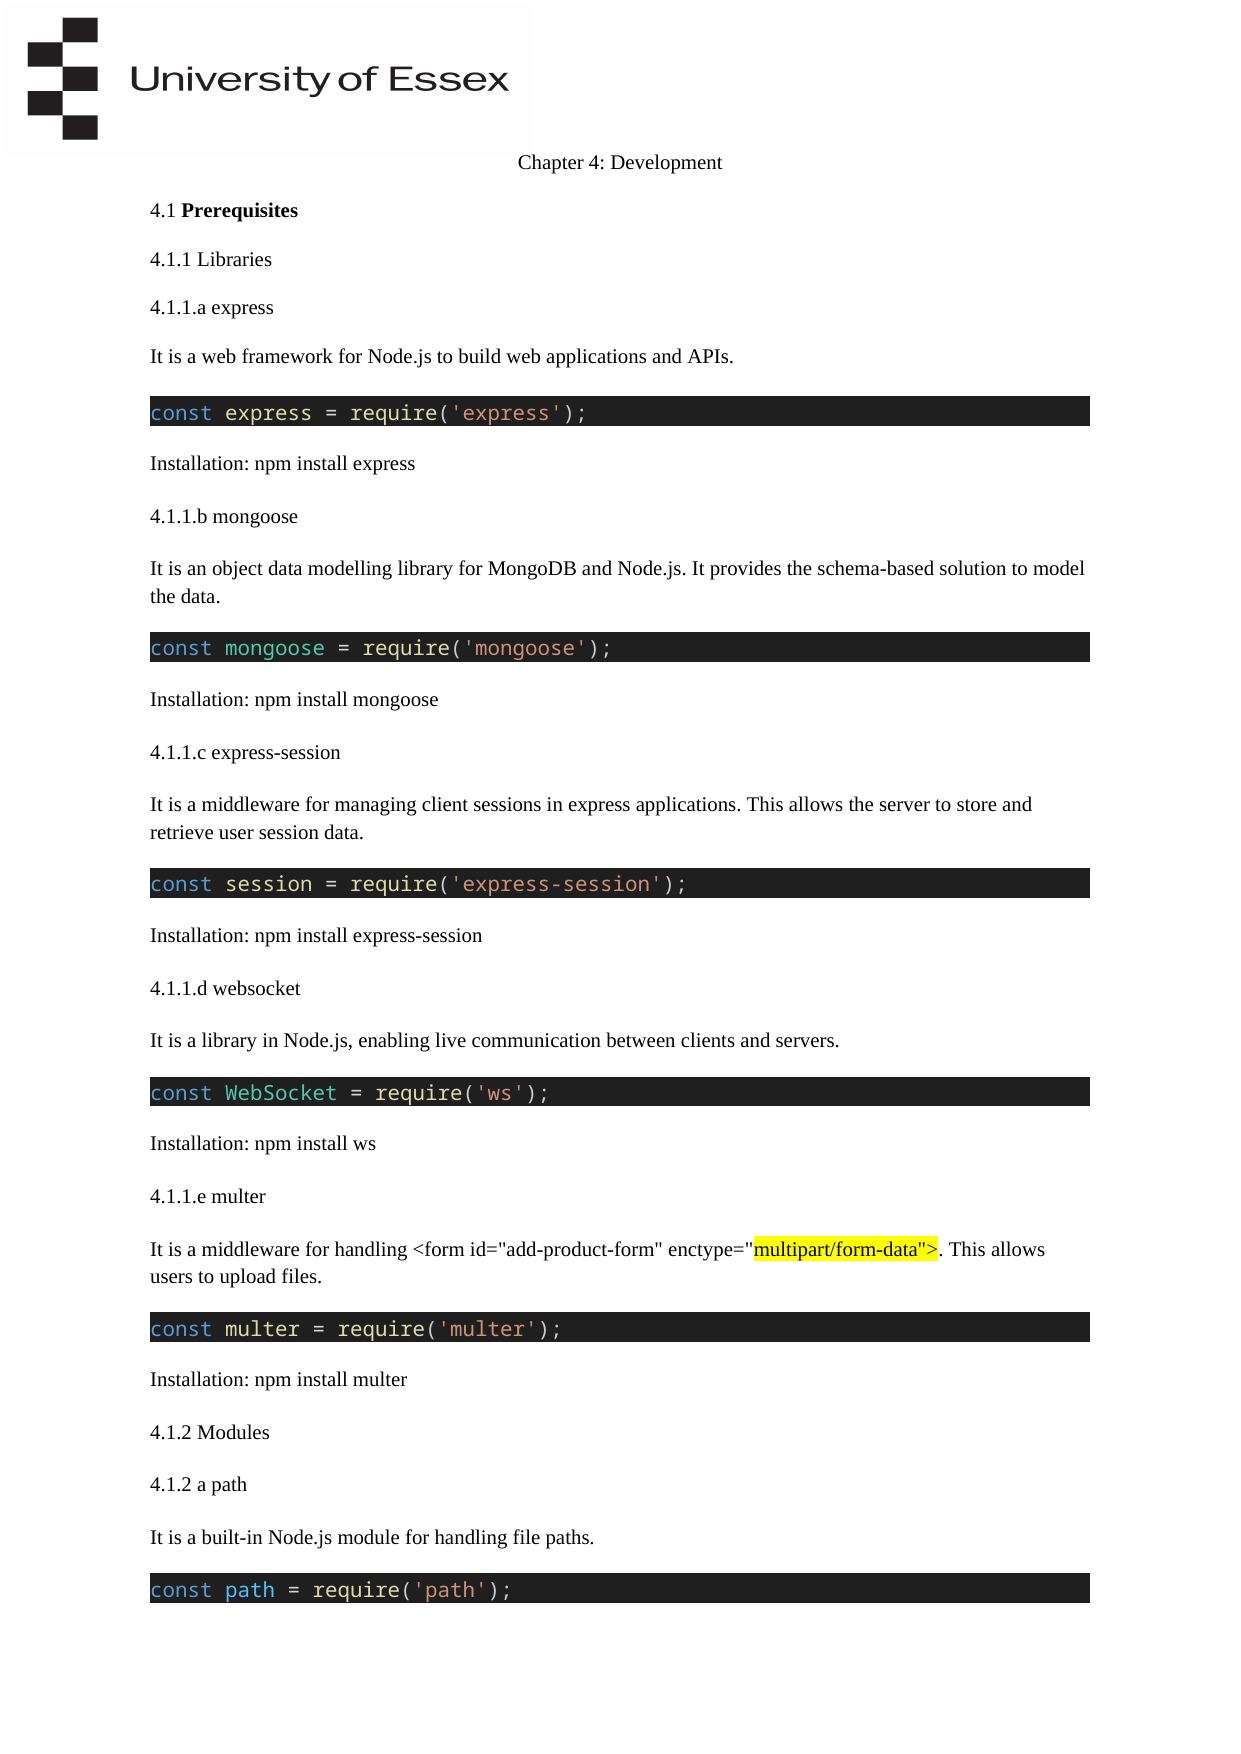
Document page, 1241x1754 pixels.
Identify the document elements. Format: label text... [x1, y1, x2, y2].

text Installation: npm install multer [150, 1367, 1090, 1391]
text 4.1.2 a path [150, 1472, 1090, 1496]
text 4.1.2 Modules [150, 1420, 1090, 1444]
text 4.1 Prerequisites [150, 198, 1090, 222]
text 4.1.1.c express-session [150, 739, 1090, 764]
text Installation: npm install express [150, 451, 1090, 475]
text const session = require('express-session'); [150, 868, 1090, 898]
text It is a middleware for managing client sessions in express applications. This allows the server to store and retrieve user session data. [150, 792, 1090, 844]
text It is a middleware for handling <form id="add-product-form" enctype="multipart/form-data">. This allows users to upload files. [150, 1236, 1090, 1288]
text Installation: npm install mongoose [150, 687, 1090, 711]
text 4.1.1.b mongoose [150, 504, 1090, 528]
text Chapter 4: Development [150, 150, 1090, 174]
picture [3, 3, 533, 158]
text const path = require('path'); [150, 1573, 1090, 1603]
text const WebSocket = require('ws'); [150, 1077, 1090, 1106]
text It is a built-in Node.js module for handling file paths. [150, 1525, 1090, 1549]
text 4.1.1.a express [150, 295, 1090, 319]
text It is a web framework for Node.js to build web applications and APIs. [150, 344, 1090, 368]
text 4.1.1 Libraries [150, 247, 1090, 271]
text const mongoose = require('mongoose'); [150, 632, 1090, 662]
text 4.1.1.d websocket [150, 976, 1090, 999]
text Installation: npm install express-session [150, 923, 1090, 947]
text It is an object data modelling library for MongoDB and Node.js. It provides the schema-based solution to model the data. [150, 556, 1090, 608]
text Installation: npm install ws [150, 1131, 1090, 1155]
text It is a library in Node.js, enabling live communication between clients and servers. [150, 1028, 1090, 1052]
text const express = require('express'); [150, 396, 1090, 426]
text const multer = require('multer'); [150, 1312, 1090, 1342]
text 4.1.1.e multer [150, 1184, 1090, 1208]
